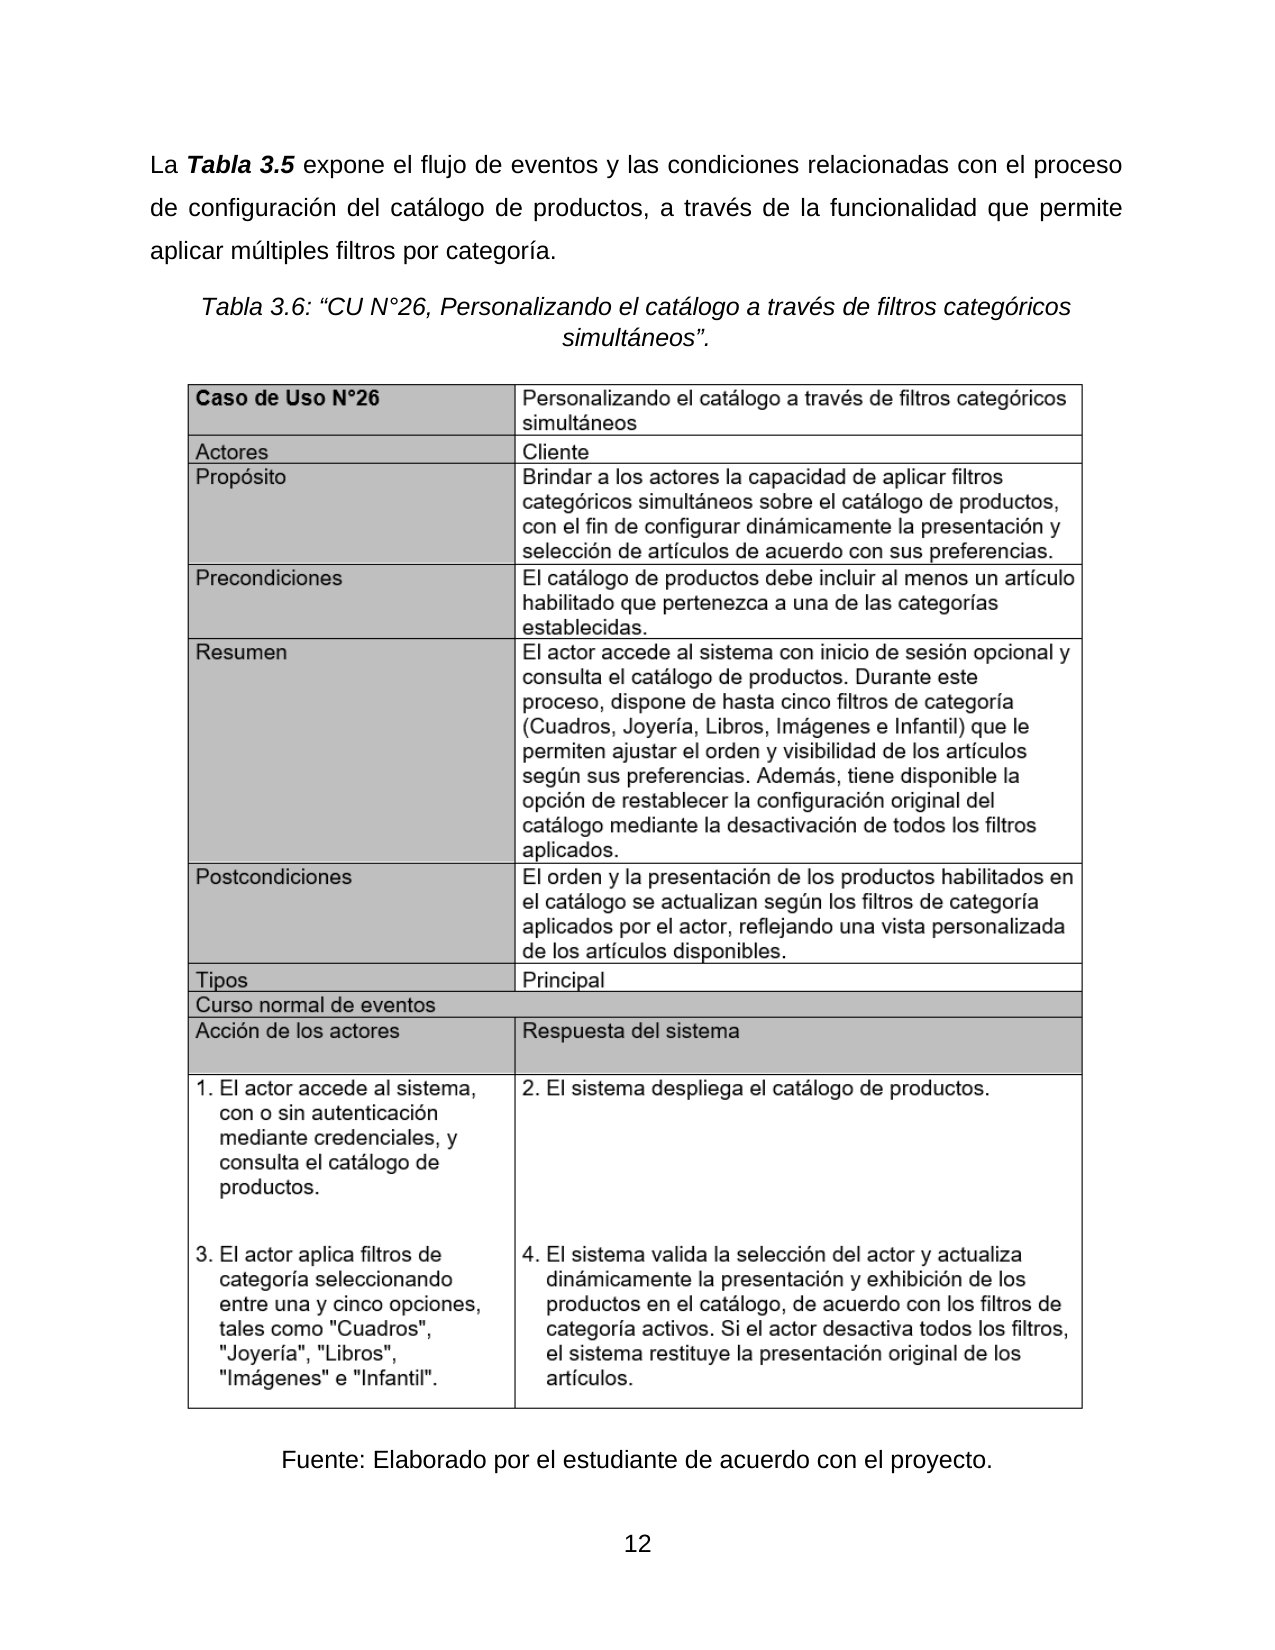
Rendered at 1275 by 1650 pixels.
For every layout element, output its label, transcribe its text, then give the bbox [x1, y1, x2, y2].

text Fuente: Elaborado por el estudiante de acuerdo con el proyecto. [150, 1445, 1125, 1474]
text La Tabla 3.5 expone el flujo de eventos y las condiciones relacionadas con el proceso de configuración del catálogo de productos, a través de la funcionalidad que permite aplicar múltiples filtros por categoría. [150, 150, 1125, 265]
picture [181, 374, 1094, 1419]
